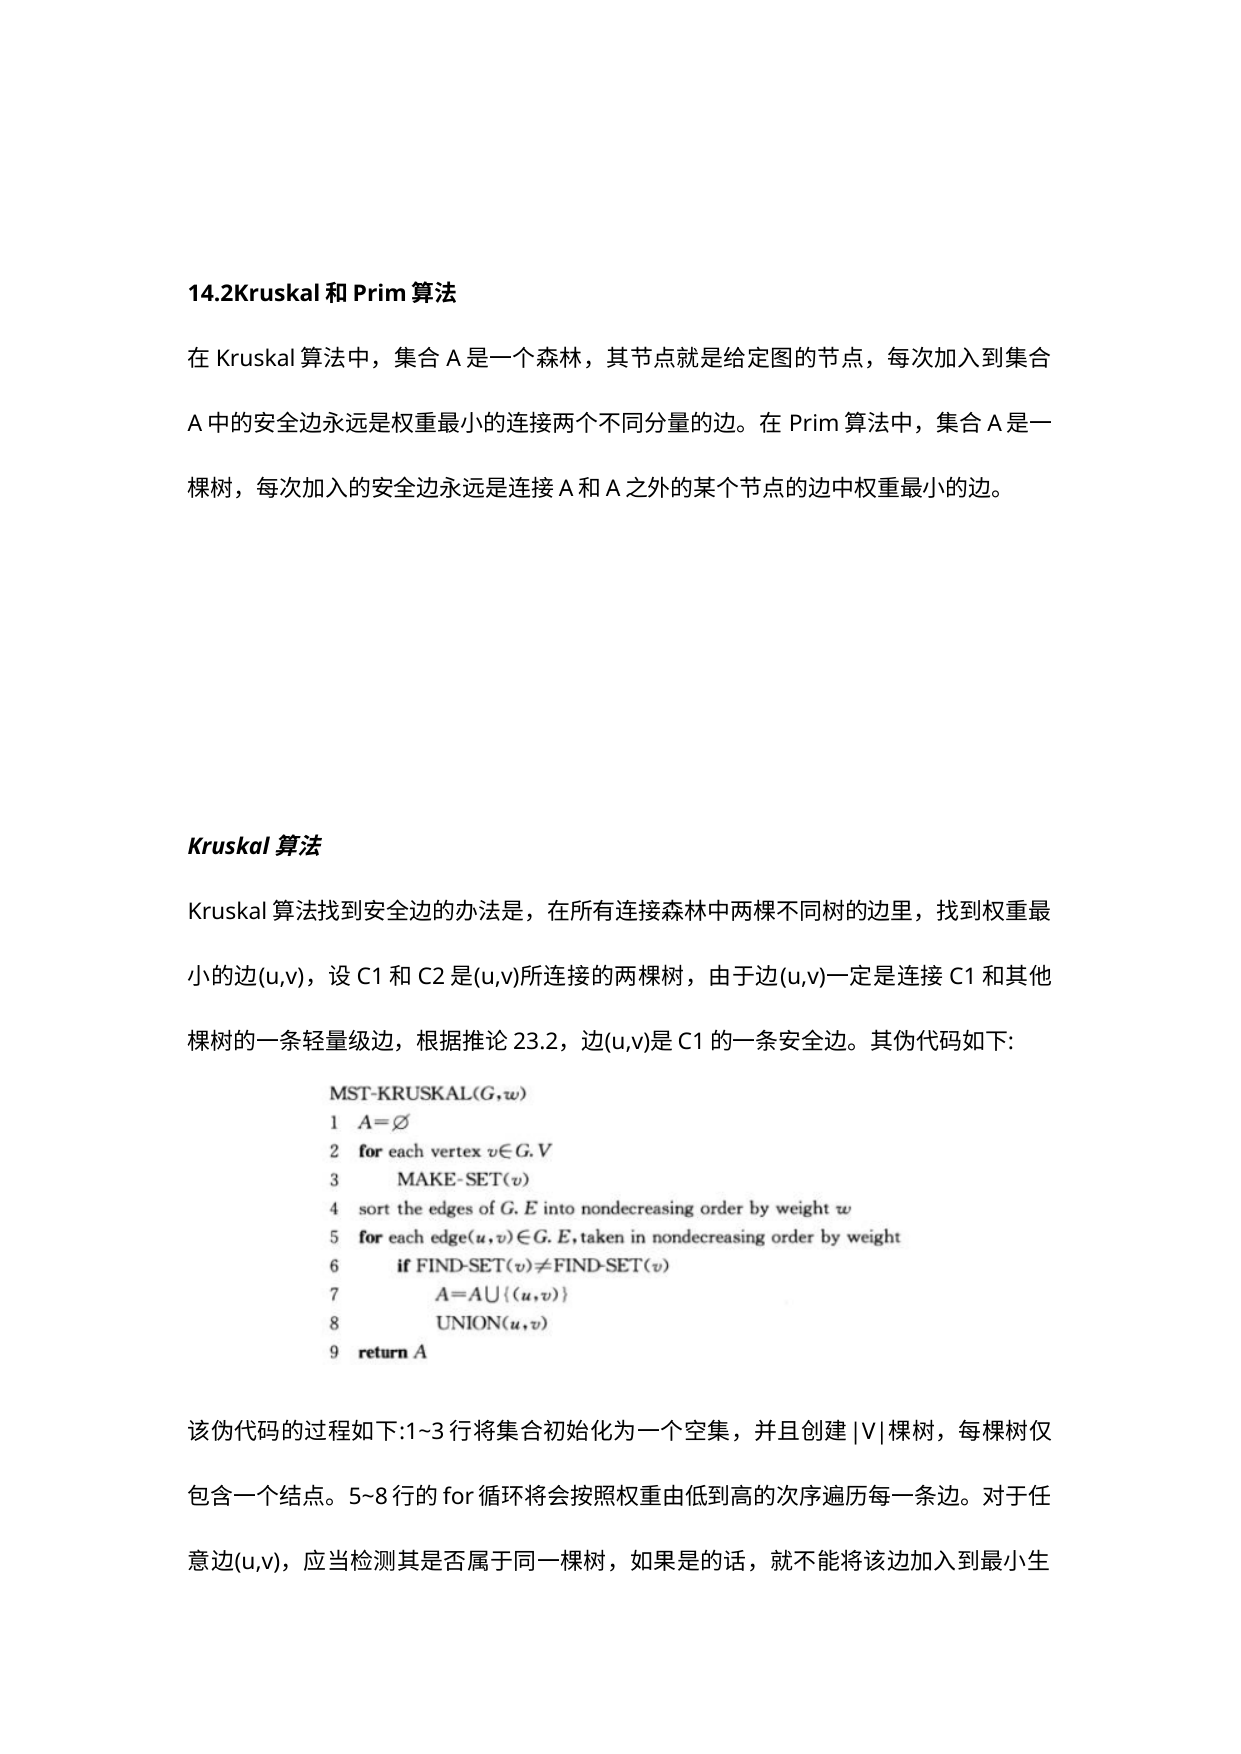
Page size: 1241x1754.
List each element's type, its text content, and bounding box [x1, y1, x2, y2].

text 14.2Kruskal和Prim算法 [187, 259, 1053, 324]
text Kruskal算法 [187, 812, 1053, 877]
text Kruskal算法找到安全边的办法是，在所有连接森林中两棵不同树的边里，找到权重最小的边(u,v)，设C1和C2是(u,v)所连接的两棵树，由于边(u,v)一定是连接C1和其他棵树的一条轻量级边，根据推论23.2，边(u,v)是C1的一条安全边。其伪代码如下: [187, 877, 1053, 1072]
picture [301, 1074, 939, 1365]
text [187, 1397, 1053, 1592]
text 在Kruskal算法中，集合A是一个森林，其节点就是给定图的节点，每次加入到集合A中的安全边永远是权重最小的连接两个不同分量的边。在Prim算法中，集合A是一棵树，每次加入的安全边永远是连接A和A之外的某个节点的边中权重最小的边。 [187, 324, 1053, 519]
